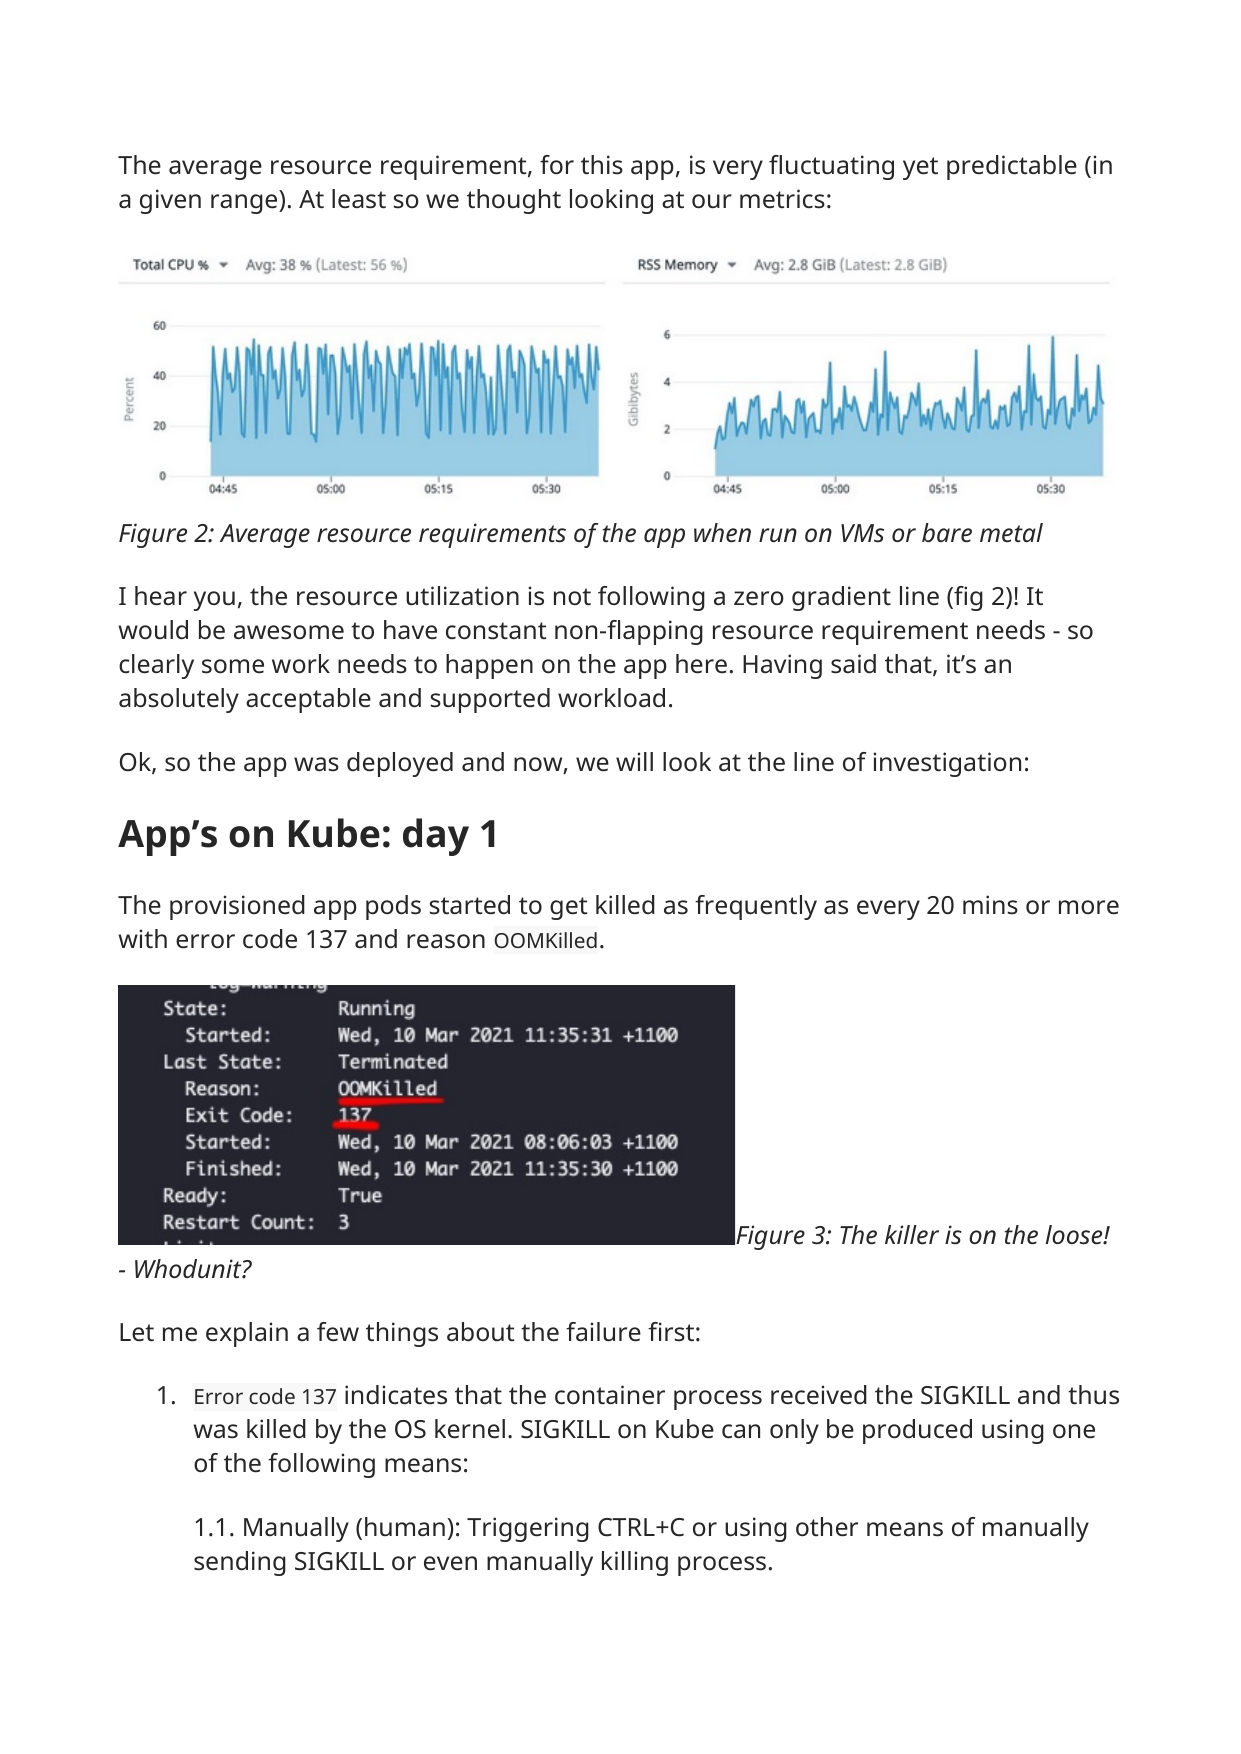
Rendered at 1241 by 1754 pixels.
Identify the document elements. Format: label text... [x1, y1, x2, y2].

picture [118, 985, 736, 1245]
text The average resource requirement, for this app, is very fluctuating yet predictable (in a given range). At least so we thought looking at our metrics: [118, 148, 1122, 216]
text Figure 2: Average resource requirements of the app when run on VMs or bare metal [118, 516, 1122, 549]
text The provisioned app pods started to get killed as frequently as every 20 mins or more with error code 137 and reason OOMKilled. [118, 888, 1122, 956]
text Let me explain a few things about the failure first: [118, 1315, 1122, 1349]
text 1.1. Manually (human): Triggering CTRL+C or using other means of manually sending SIGKILL or even manually killing process. [193, 1509, 1122, 1577]
picture [118, 245, 1123, 516]
text I hear you, the resource utilization is not following a zero gradient line (fig 2)! It would be awesome to have constant non-flapping resource requirement needs - so clearly some work needs to happen on the app here. Having said that, it’s an absolutely acceptable and supported workload. [118, 579, 1122, 715]
text App’s on Kube: day 1 [118, 807, 1122, 858]
list Error code 137 indicates that the container process received the SIGKILL and thus was killed by the OS kernel. SIGKILL on Kube can only be produced using one of the following means: [156, 1378, 1122, 1480]
text Ok, so the app was deployed and now, we will look at the line of investigation: [118, 744, 1122, 778]
